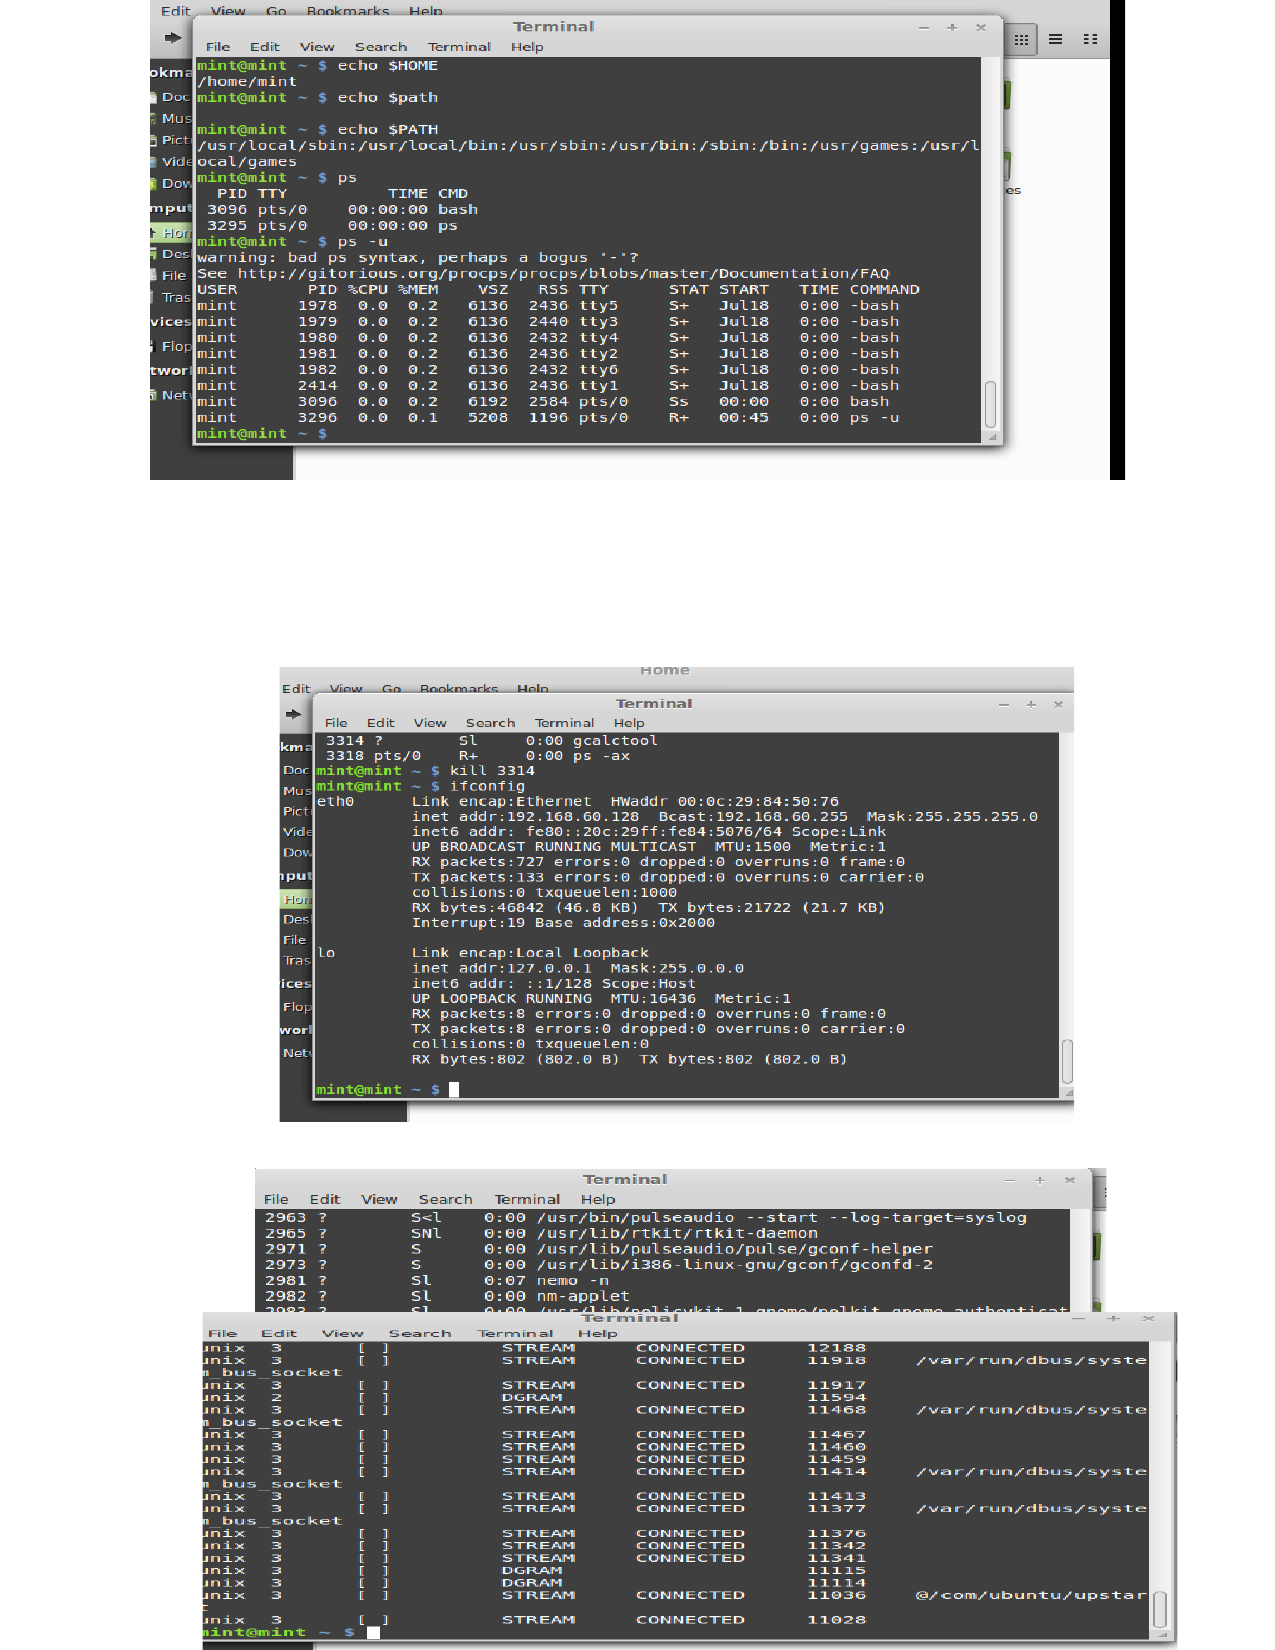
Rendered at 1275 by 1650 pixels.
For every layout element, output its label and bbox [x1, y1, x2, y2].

picture [150, 0, 1125, 480]
picture [202, 1168, 1178, 1650]
picture [279, 667, 1075, 1122]
